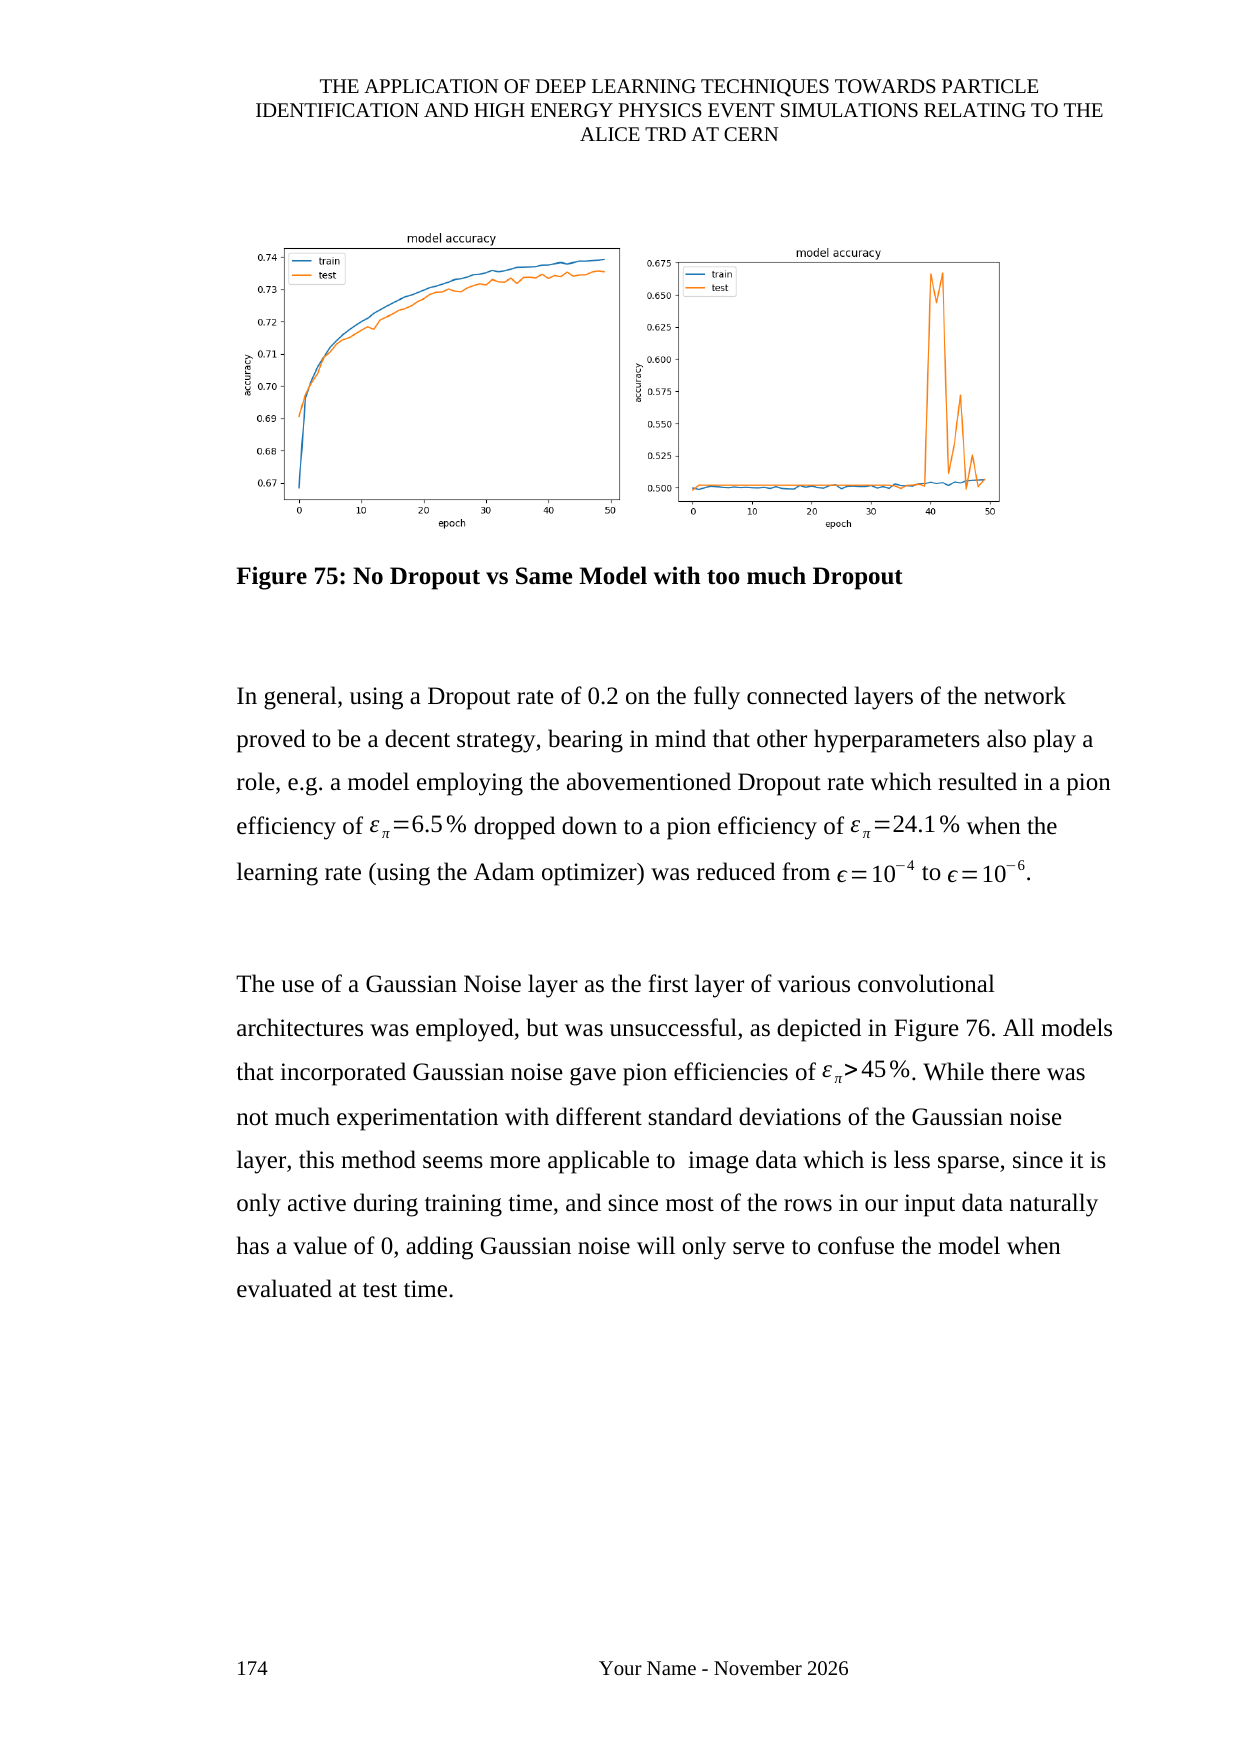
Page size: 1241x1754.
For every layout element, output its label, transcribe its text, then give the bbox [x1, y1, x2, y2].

text In general, using a Dropout rate of 0.2 on the fully connected layers of the network proved to be a decent strategy, bearing in mind that other hyperparameters also play a role, e.g. a model employing the abovementioned Dropout rate which resulted in a pion efficiency of dropped down to a pion efficiency of when the learning rate (using the Adam optimizer) was reduced from to . [236, 681, 1122, 887]
text The use of a Gaussian Noise layer as the first layer of various convolutional architectures was employed, but was unsuccessful, as depicted in Figure 65. All models that incorporated Gaussian noise gave pion efficiencies of . While there was not much experimentation with different standard deviations of the Gaussian noise layer, this method seems more applicable to image data which is less sparse, since it is only active during training time, and since most of the rows in our input data naturally has a value of 0, adding Gaussian noise will only serve to confuse the model when evaluated at test time. [236, 969, 1122, 1303]
picture [236, 226, 1007, 535]
text Figure 75: No Dropout vs Same Model with too much Dropout [236, 561, 1122, 590]
